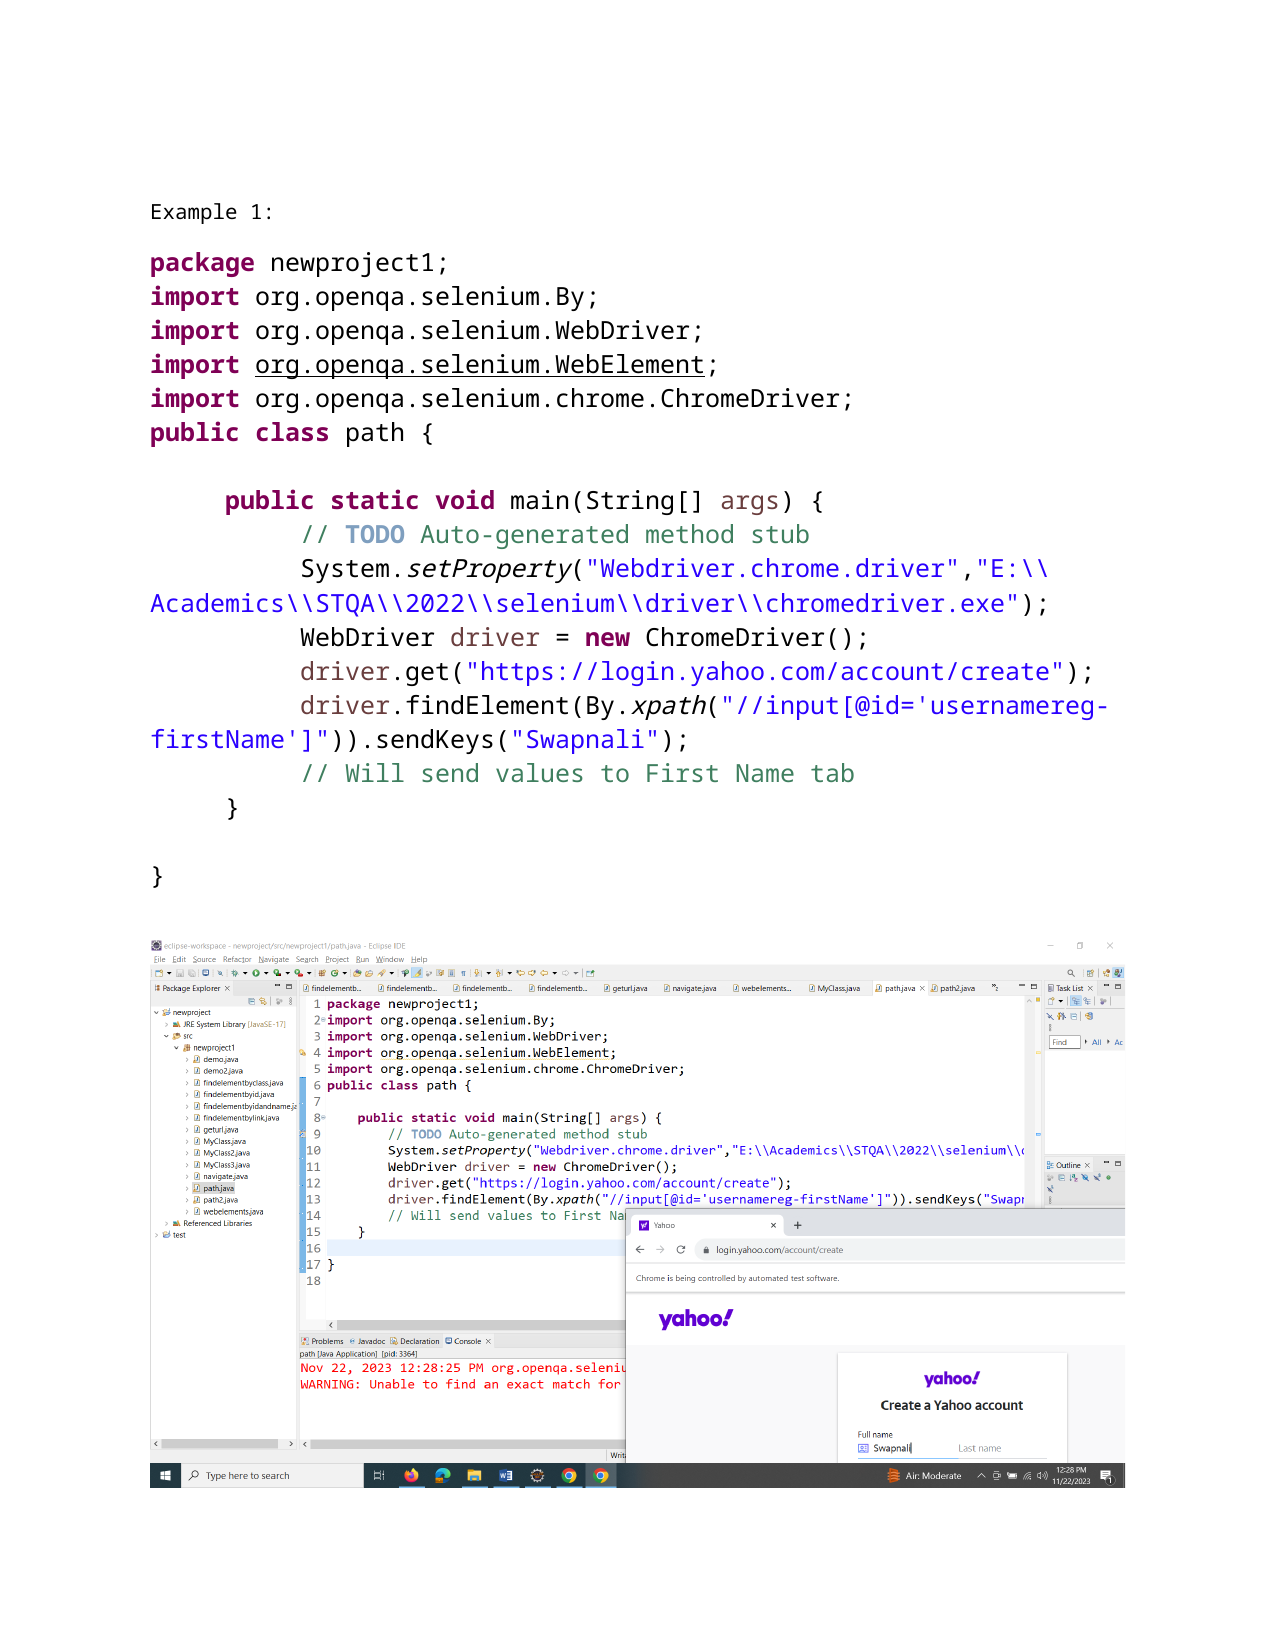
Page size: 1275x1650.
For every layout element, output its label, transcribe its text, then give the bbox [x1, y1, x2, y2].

text public static void main(String[] args) { [150, 483, 1125, 517]
text driver.findElement(By.xpath("//input[@id='usernamereg-firstName']")).sendKeys("Swapnali"); [150, 687, 1125, 756]
text import org.openqa.selenium.By; [150, 279, 1125, 313]
text driver.get("https://login.yahoo.com/account/create"); [150, 653, 1125, 687]
text } [150, 789, 1125, 824]
picture [150, 939, 1125, 1488]
text package newproject1; [150, 244, 1125, 279]
text import org.openqa.selenium.chrome.ChromeDriver; [150, 381, 1125, 415]
text // Will send values to First Name tab [150, 756, 1125, 789]
text Example 1: [150, 197, 1125, 226]
text // TODO Auto-generated method stub [150, 517, 1125, 551]
text import org.openqa.selenium.WebDriver; [150, 313, 1125, 347]
text System.setProperty("Webdriver.chrome.driver","E:\\Academics\\STQA\\2022\\selenium\\driver\\chromedriver.exe"); [150, 551, 1125, 619]
text import org.openqa.selenium.WebElement; [150, 347, 1125, 381]
text } [150, 858, 1125, 892]
text WebDriver driver = new ChromeDriver(); [150, 619, 1125, 653]
text public class path { [150, 415, 1125, 449]
